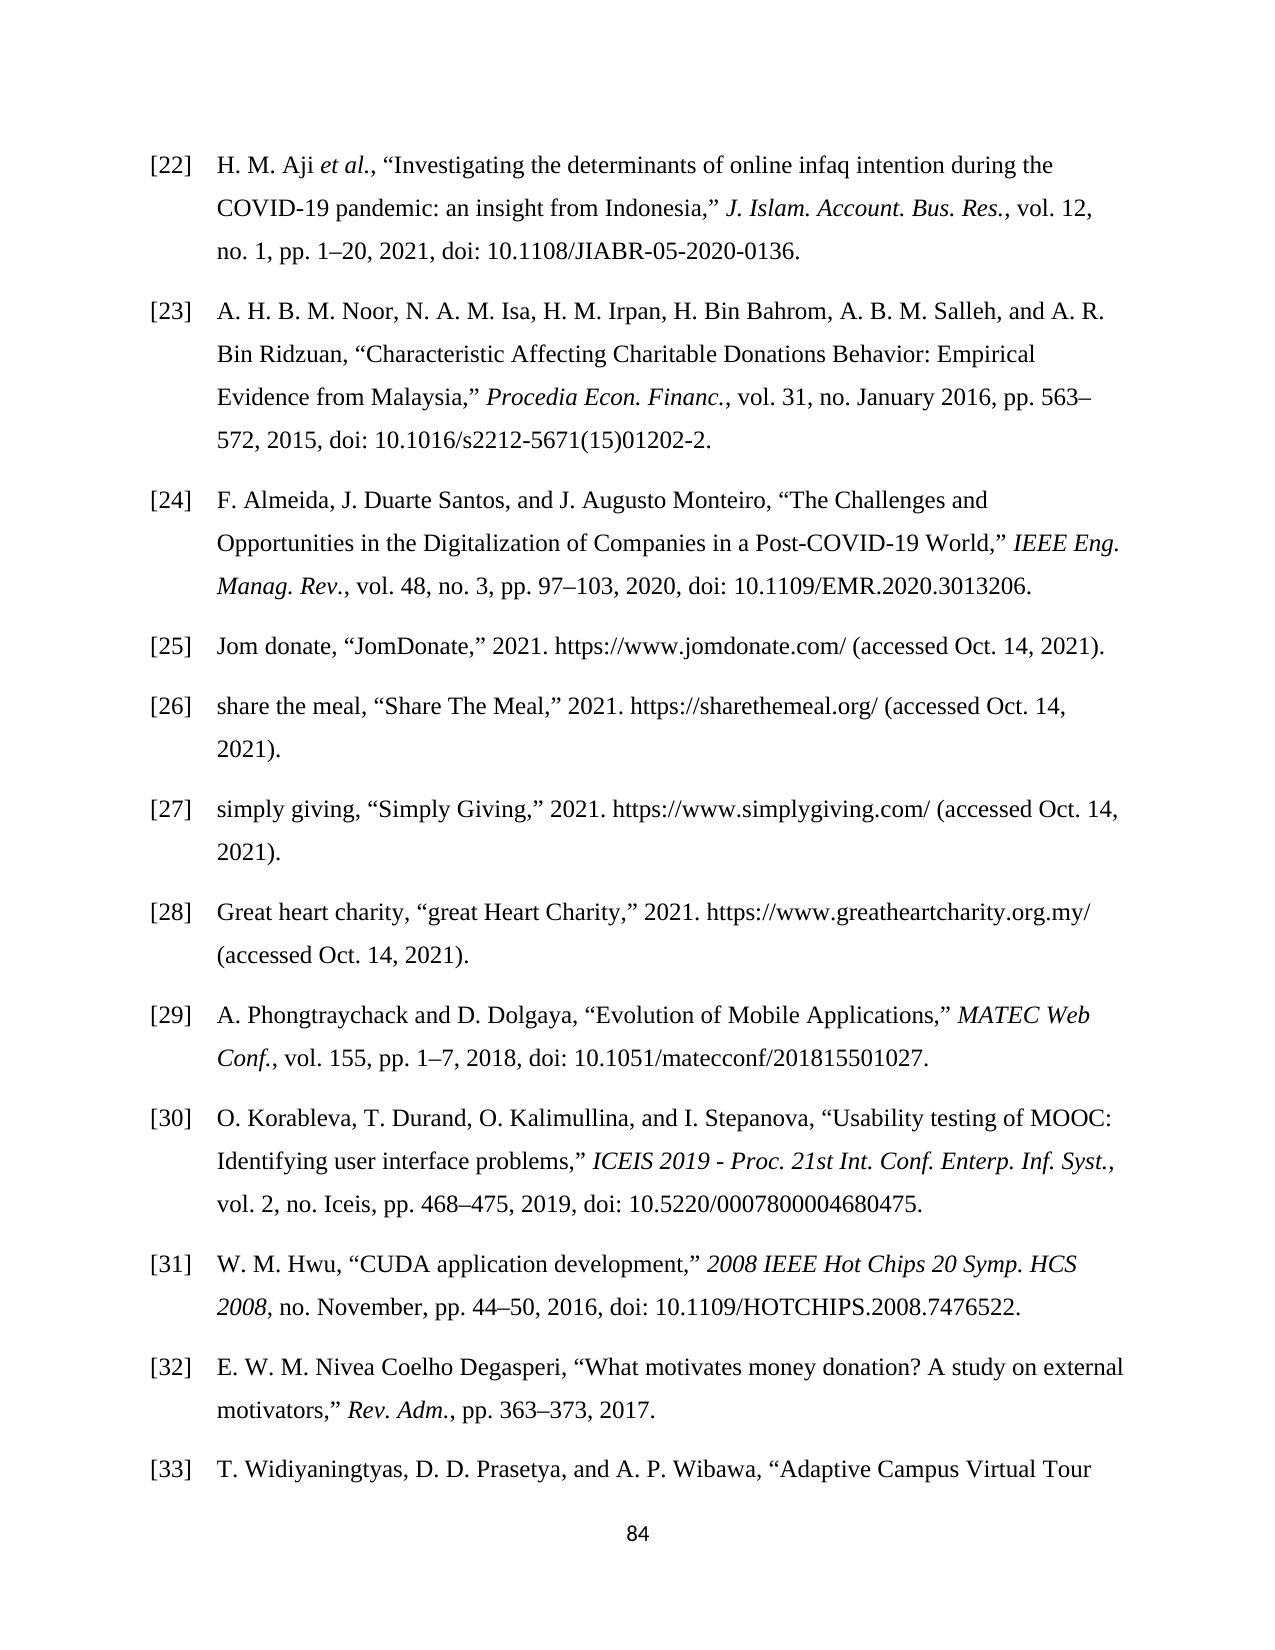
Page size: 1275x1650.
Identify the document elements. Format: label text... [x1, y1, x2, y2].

text [29] A. Phongtraychack and D. Dolgaya, “Evolution of Mobile Applications,” MATEC Web Conf., vol. 155, pp. 1–7, 2018, doi: 10.1051/matecconf/201815501027. [150, 1000, 1125, 1072]
text [28] Great heart charity, “great Heart Charity,” 2021. https://www.greatheartcharity.org.my/ (accessed Oct. 14, 2021). [150, 897, 1125, 969]
text [25] Jom donate, “JomDonate,” 2021. https://www.jomdonate.com/ (accessed Oct. 14, 2021). [150, 631, 1125, 660]
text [150, 1454, 1125, 1483]
text [26] share the meal, “Share The Meal,” 2021. https://sharethemeal.org/ (accessed Oct. 14, 2021). [150, 691, 1125, 763]
text [23] A. H. B. M. Noor, N. A. M. Isa, H. M. Irpan, H. Bin Bahrom, A. B. M. Salleh, and A. R. Bin Ridzuan, “Characteristic Affecting Charitable Donations Behavior: Empirical Evidence from Malaysia,” Procedia Econ. Financ., vol. 31, no. January 2016, pp. 563–572, 2015, doi: 10.1016/s2212-5671(15)01202-2. [150, 296, 1125, 454]
text [27] simply giving, “Simply Giving,” 2021. https://www.simplygiving.com/ (accessed Oct. 14, 2021). [150, 794, 1125, 866]
text [30] O. Korableva, T. Durand, O. Kalimullina, and I. Stepanova, “Usability testing of MOOC: Identifying user interface problems,” ICEIS 2019 - Proc. 21st Int. Conf. Enterp. Inf. Syst., vol. 2, no. Iceis, pp. 468–475, 2019, doi: 10.5220/0007800004680475. [150, 1103, 1125, 1218]
text [31] W. M. Hwu, “CUDA application development,” 2008 IEEE Hot Chips 20 Symp. HCS 2008, no. November, pp. 44–50, 2016, doi: 10.1109/HOTCHIPS.2008.7476522. [150, 1249, 1125, 1321]
text [32] E. W. M. Nivea Coelho Degasperi, “What motivates money donation? A study on external motivators,” Rev. Adm., pp. 363–373, 2017. [150, 1352, 1125, 1423]
text [24] F. Almeida, J. Duarte Santos, and J. Augusto Monteiro, “The Challenges and Opportunities in the Digitalization of Companies in a Post-COVID-19 World,” IEEE Eng. Manag. Rev., vol. 48, no. 3, pp. 97–103, 2020, doi: 10.1109/EMR.2020.3013206. [150, 485, 1125, 600]
text [22] H. M. Aji et al., “Investigating the determinants of online infaq intention during the COVID-19 pandemic: an insight from Indonesia,” J. Islam. Account. Bus. Res., vol. 12, no. 1, pp. 1–20, 2021, doi: 10.1108/JIABR-05-2020-0136. [150, 150, 1125, 265]
